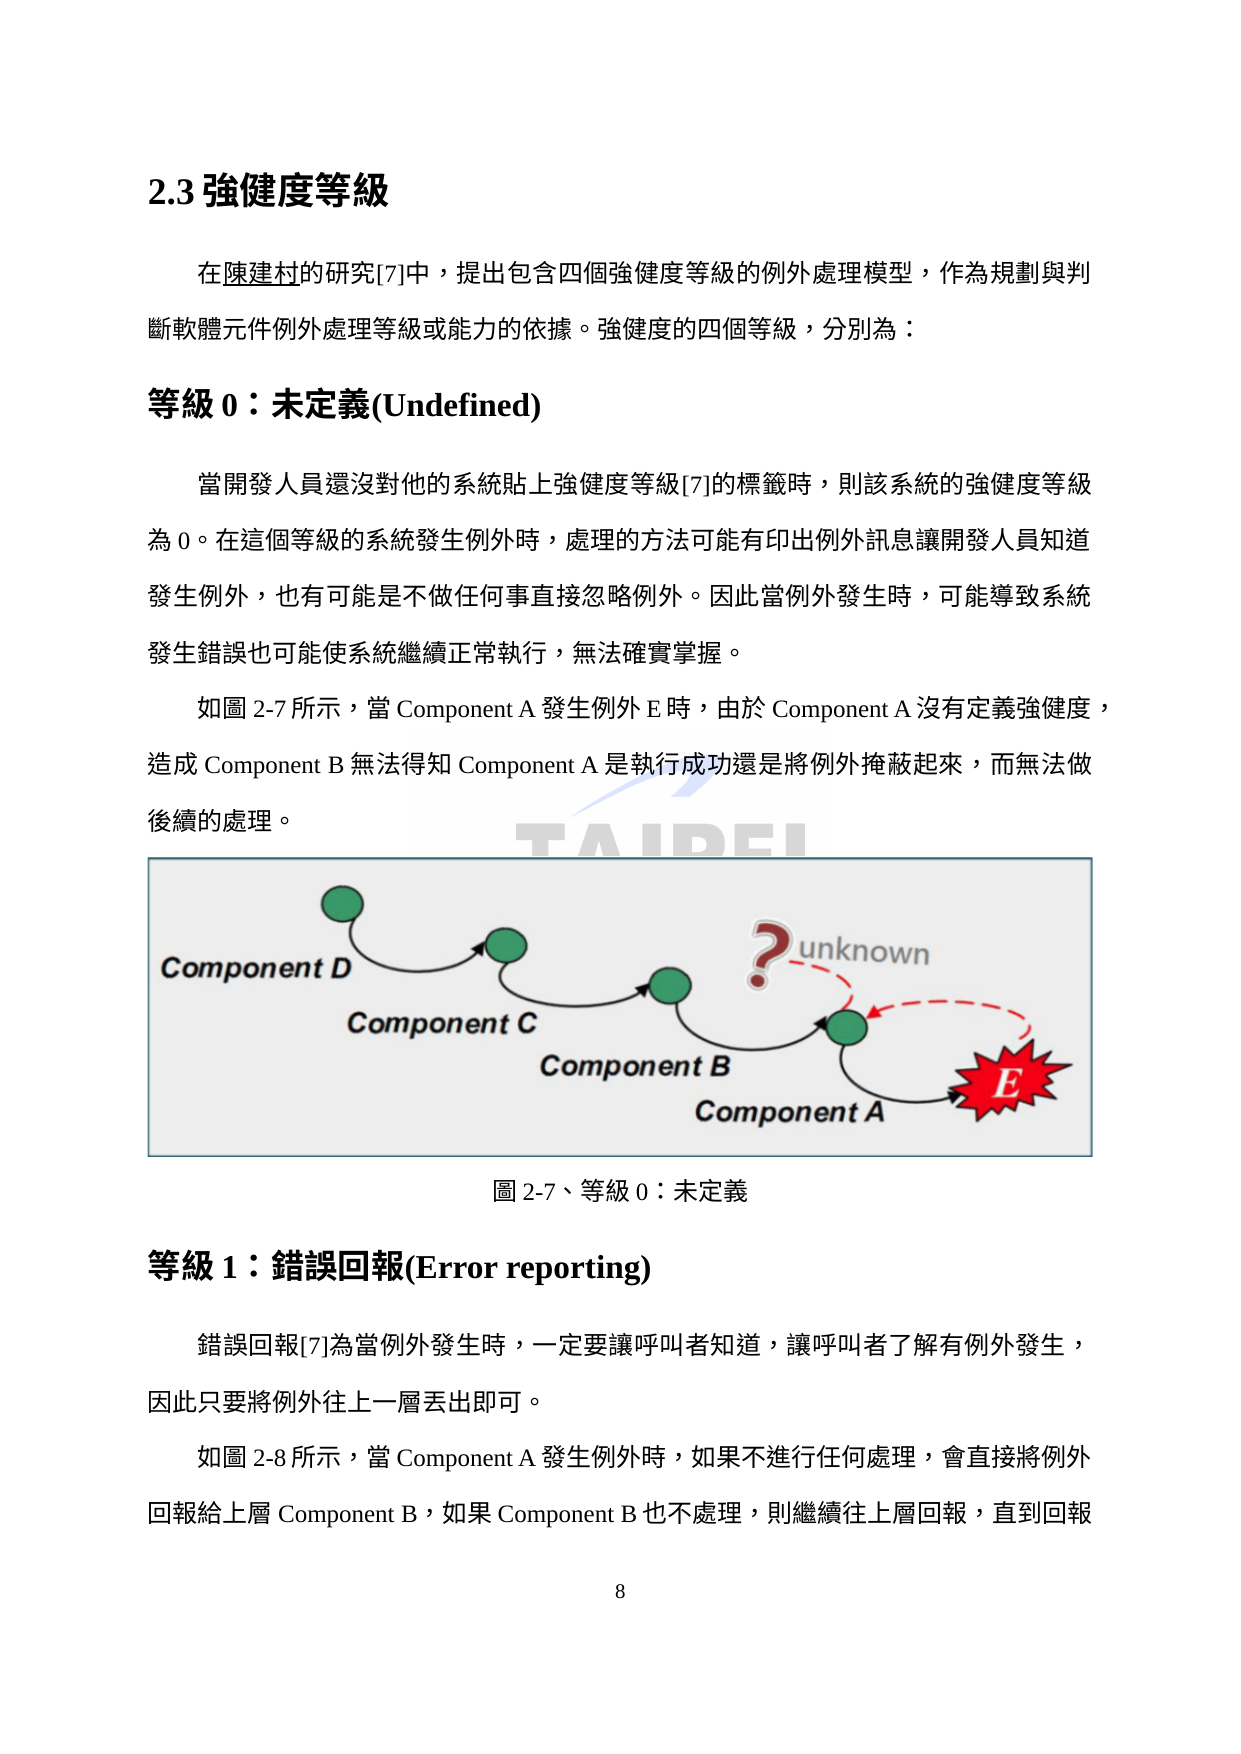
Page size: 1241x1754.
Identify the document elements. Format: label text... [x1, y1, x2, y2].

text 錯誤回報[7]為當例外發生時，一定要讓呼叫者知道，讓呼叫者了解有例外發生，因此只要將例外往上一層丟出即可。 [148, 1325, 1092, 1419]
text 如圖2-7所示，當Component A發生例外E時，由於Component A沒有定義強健度，造成Component B無法得知Component A是執行成功還是將例外掩蔽起來，而無法做後續的處理。 [148, 688, 1092, 838]
text 圖2-7、等級0：未定義 [148, 1171, 1092, 1208]
picture [147, 856, 1093, 1157]
text 當開發人員還沒對他的系統貼上強健度等級[7]的標籤時，則該系統的強健度等級為0。在這個等級的系統發生例外時，處理的方法可能有印出例外訊息讓開發人員知道發生例外，也有可能是不做任何事直接忽略例外。因此當例外發生時，可能導致系統發生錯誤也可能使系統繼續正常執行，無法確實掌握。 [148, 464, 1092, 670]
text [148, 1437, 1092, 1531]
subtitle 等級1：錯誤回報(Error reporting) [148, 1226, 1092, 1301]
subtitle 2.3強健度等級 [148, 151, 1092, 226]
text 在陳建村的研究[7]中，提出包含四個強健度等級的例外處理模型，作為規劃與判斷軟體元件例外處理等級或能力的依據。強健度的四個等級，分別為： [148, 253, 1092, 346]
subtitle 等級0：未定義(Undefined) [148, 364, 1092, 439]
